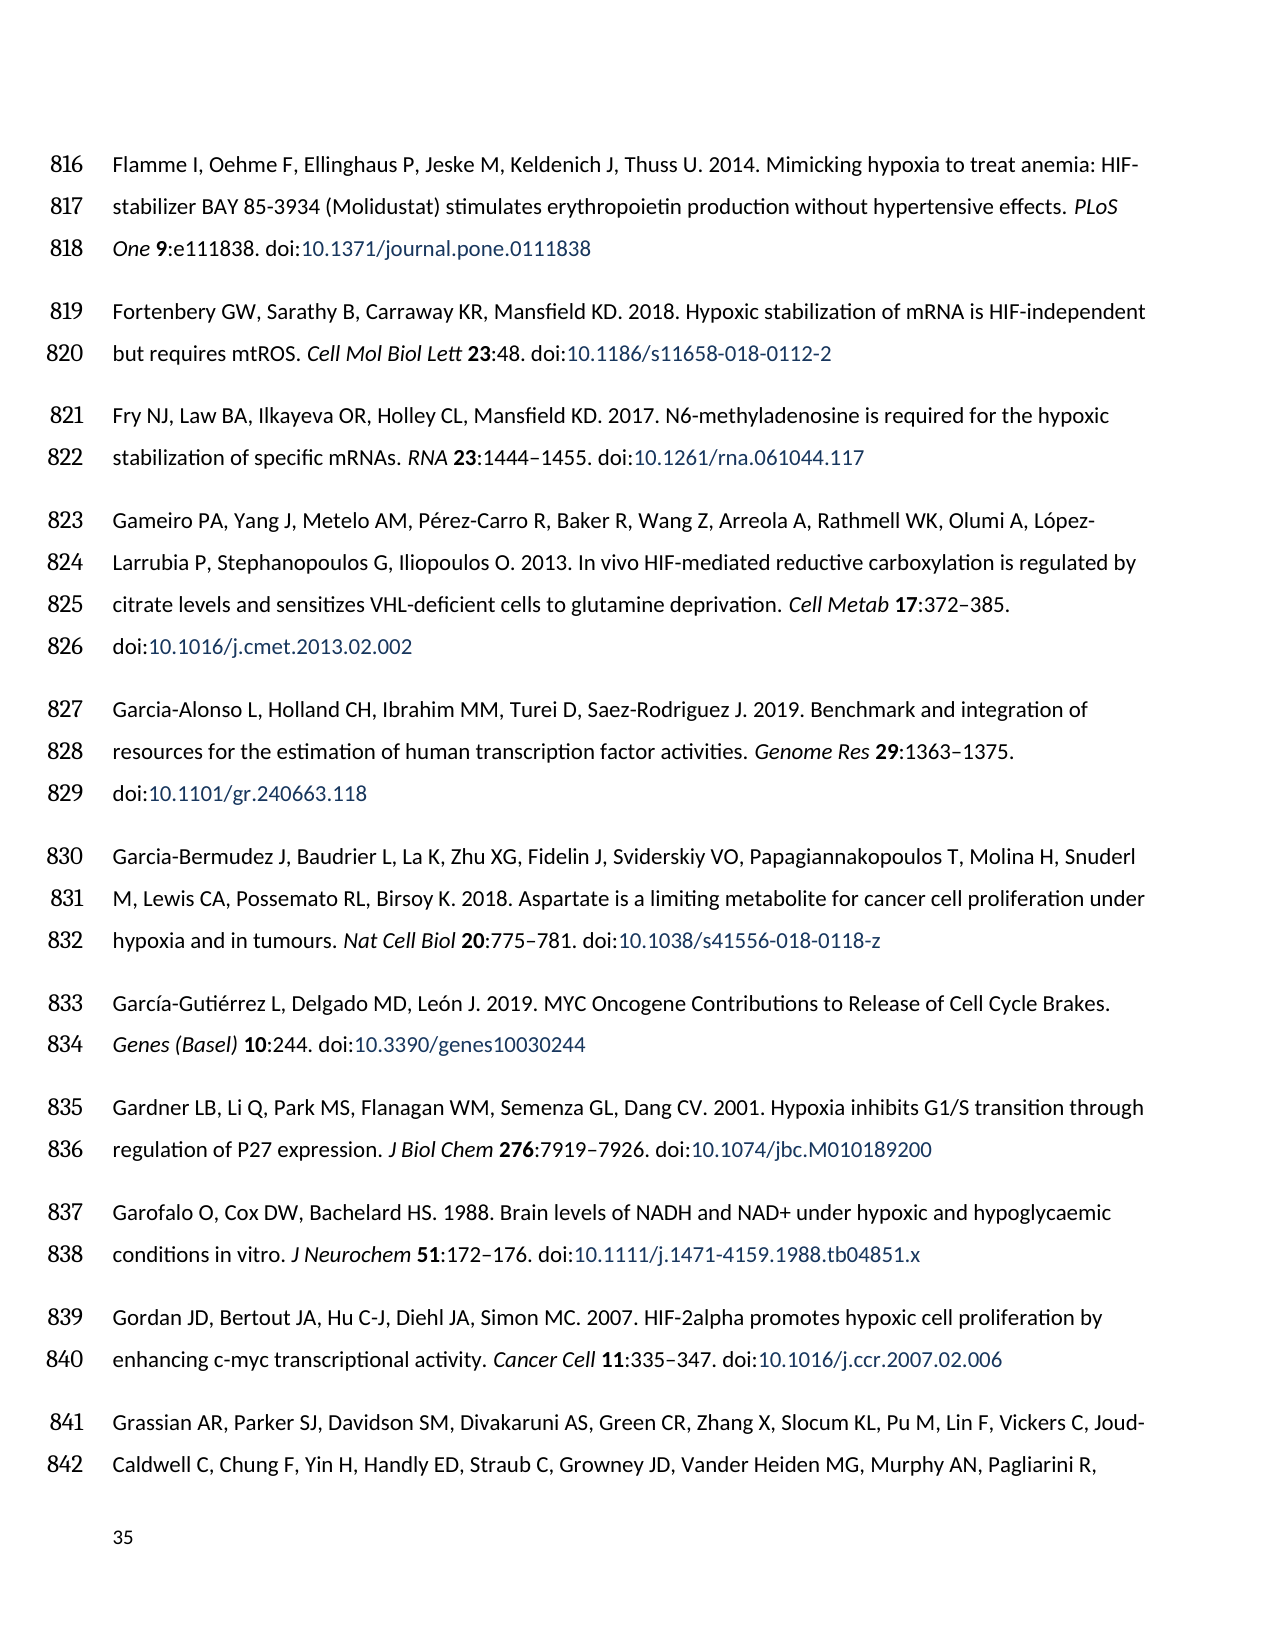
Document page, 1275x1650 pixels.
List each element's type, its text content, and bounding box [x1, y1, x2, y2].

text Gameiro PA, Yang J, Metelo AM, Pérez-Carro R, Baker R, Wang Z, Arreola A, Rathmell WK, Olumi A, López-Larrubia P, Stephanopoulos G, Iliopoulos O. 2013. In vivo HIF-mediated reductive carboxylation is regulated by citrate levels and sensitizes VHL-deficient cells to glutamine deprivation. Cell Metab 17:372–385. doi:10.1016/j.cmet.2013.02.002 [112, 506, 1162, 660]
text Garofalo O, Cox DW, Bachelard HS. 1988. Brain levels of NADH and NAD+ under hypoxic and hypoglycaemic conditions in vitro. J Neurochem 51:172–176. doi:10.1111/j.1471-4159.1988.tb04851.x [112, 1198, 1162, 1268]
text Gordan JD, Bertout JA, Hu C-J, Diehl JA, Simon MC. 2007. HIF-2alpha promotes hypoxic cell proliferation by enhancing c-myc transcriptional activity. Cancer Cell 11:335–347. doi:10.1016/j.ccr.2007.02.006 [112, 1303, 1162, 1373]
text Flamme I, Oehme F, Ellinghaus P, Jeske M, Keldenich J, Thuss U. 2014. Mimicking hypoxia to treat anemia: HIF-stabilizer BAY 85-3934 (Molidustat) stimulates erythropoietin production without hypertensive effects. PLoS One 9:e111838. doi:10.1371/journal.pone.0111838 [112, 150, 1162, 262]
text Garcia-Alonso L, Holland CH, Ibrahim MM, Turei D, Saez-Rodriguez J. 2019. Benchmark and integration of resources for the estimation of human transcription factor activities. Genome Res 29:1363–1375. doi:10.1101/gr.240663.118 [112, 695, 1162, 807]
text García-Gutiérrez L, Delgado MD, León J. 2019. MYC Oncogene Contributions to Release of Cell Cycle Brakes. Genes (Basel) 10:244. doi:10.3390/genes10030244 [112, 989, 1162, 1059]
text Garcia-Bermudez J, Baudrier L, La K, Zhu XG, Fidelin J, Sviderskiy VO, Papagiannakopoulos T, Molina H, Snuderl M, Lewis CA, Possemato RL, Birsoy K. 2018. Aspartate is a limiting metabolite for cancer cell proliferation under hypoxia and in tumours. Nat Cell Biol 20:775–781. doi:10.1038/s41556-018-0118-z [112, 842, 1162, 954]
text Fry NJ, Law BA, Ilkayeva OR, Holley CL, Mansfield KD. 2017. N6-methyladenosine is required for the hypoxic stabilization of specific mRNAs. RNA 23:1444–1455. doi:10.1261/rna.061044.117 [112, 402, 1162, 472]
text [112, 1408, 1162, 1478]
text Fortenbery GW, Sarathy B, Carraway KR, Mansfield KD. 2018. Hypoxic stabilization of mRNA is HIF-independent but requires mtROS. Cell Mol Biol Lett 23:48. doi:10.1186/s11658-018-0112-2 [112, 297, 1162, 367]
text Gardner LB, Li Q, Park MS, Flanagan WM, Semenza GL, Dang CV. 2001. Hypoxia inhibits G1/S transition through regulation of P27 expression. J Biol Chem 276:7919–7926. doi:10.1074/jbc.M010189200 [112, 1093, 1162, 1163]
